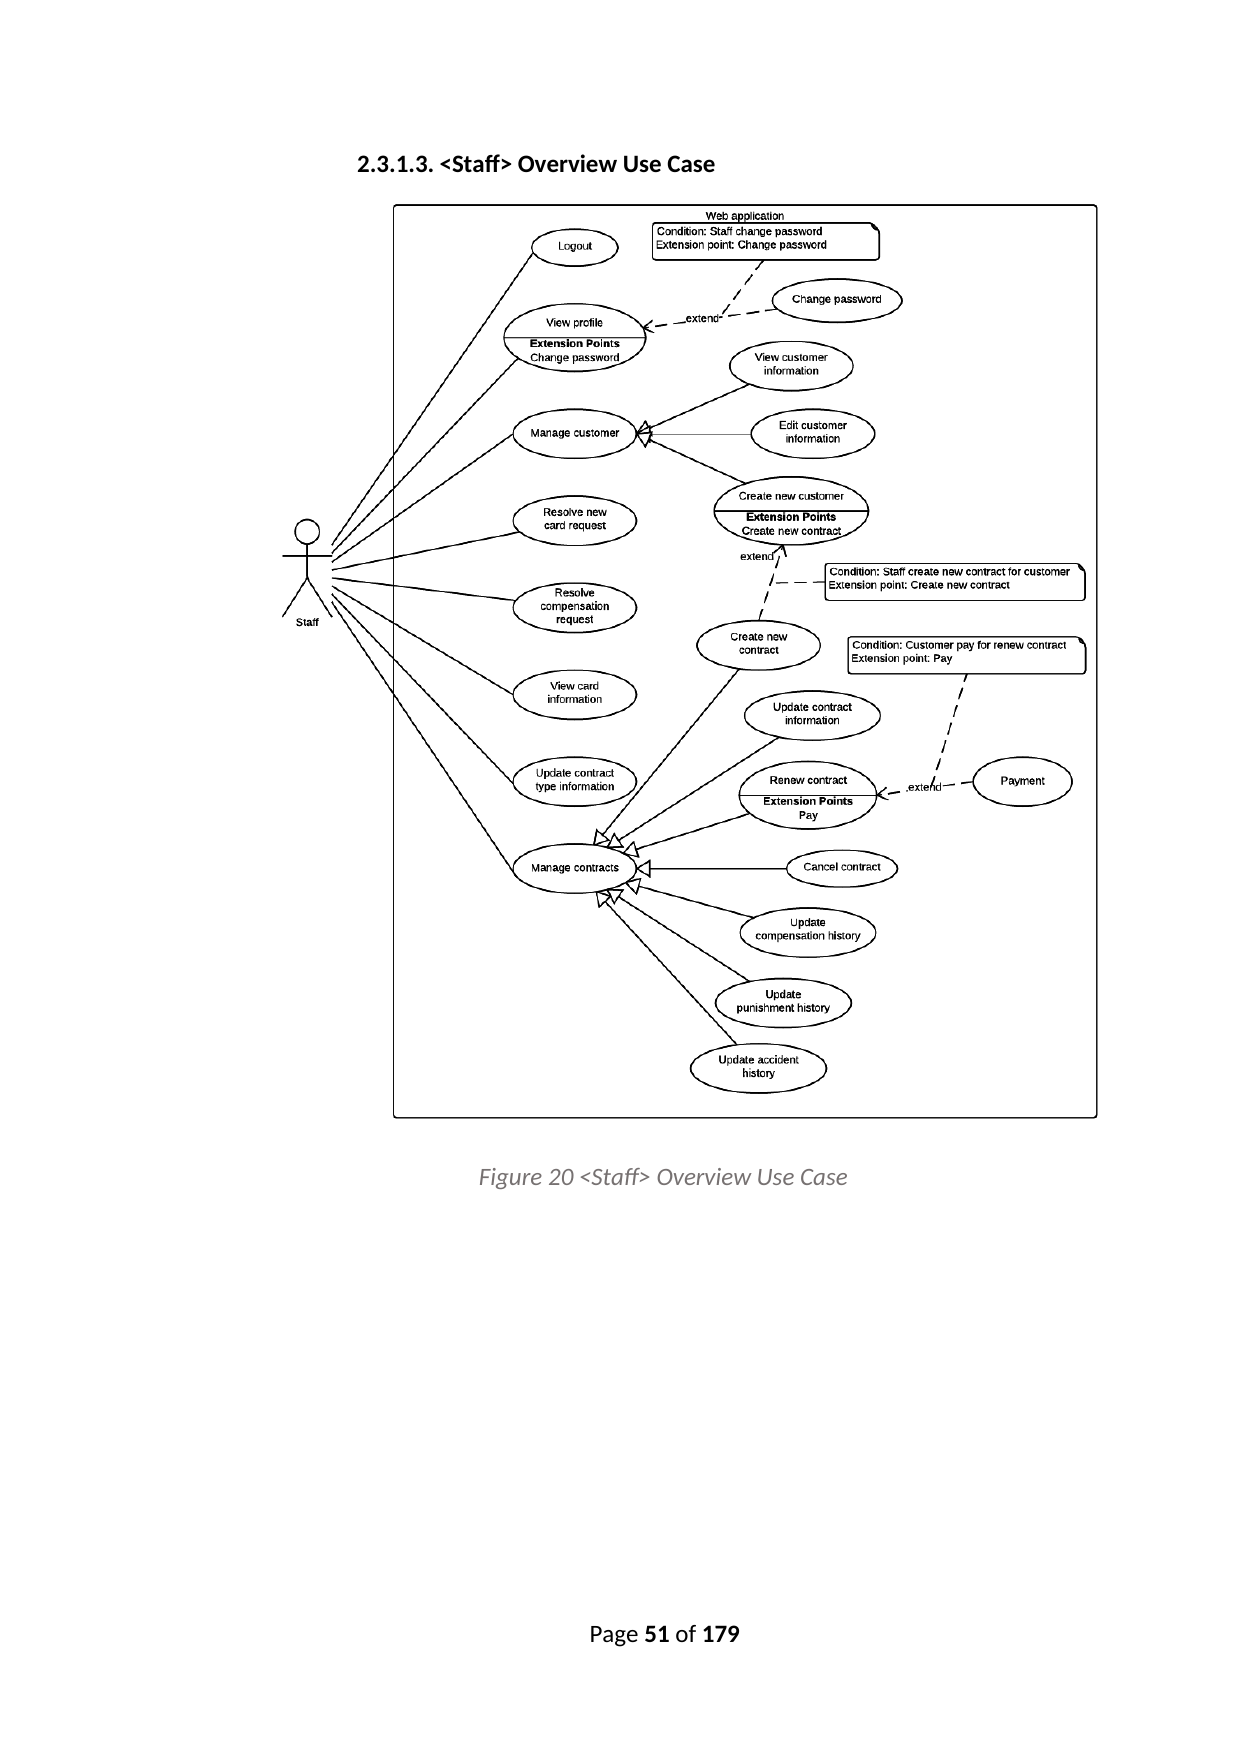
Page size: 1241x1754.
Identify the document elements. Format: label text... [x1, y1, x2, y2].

picture [208, 180, 1121, 1142]
subtitle <Staff> Overview Use Case [357, 148, 1122, 178]
